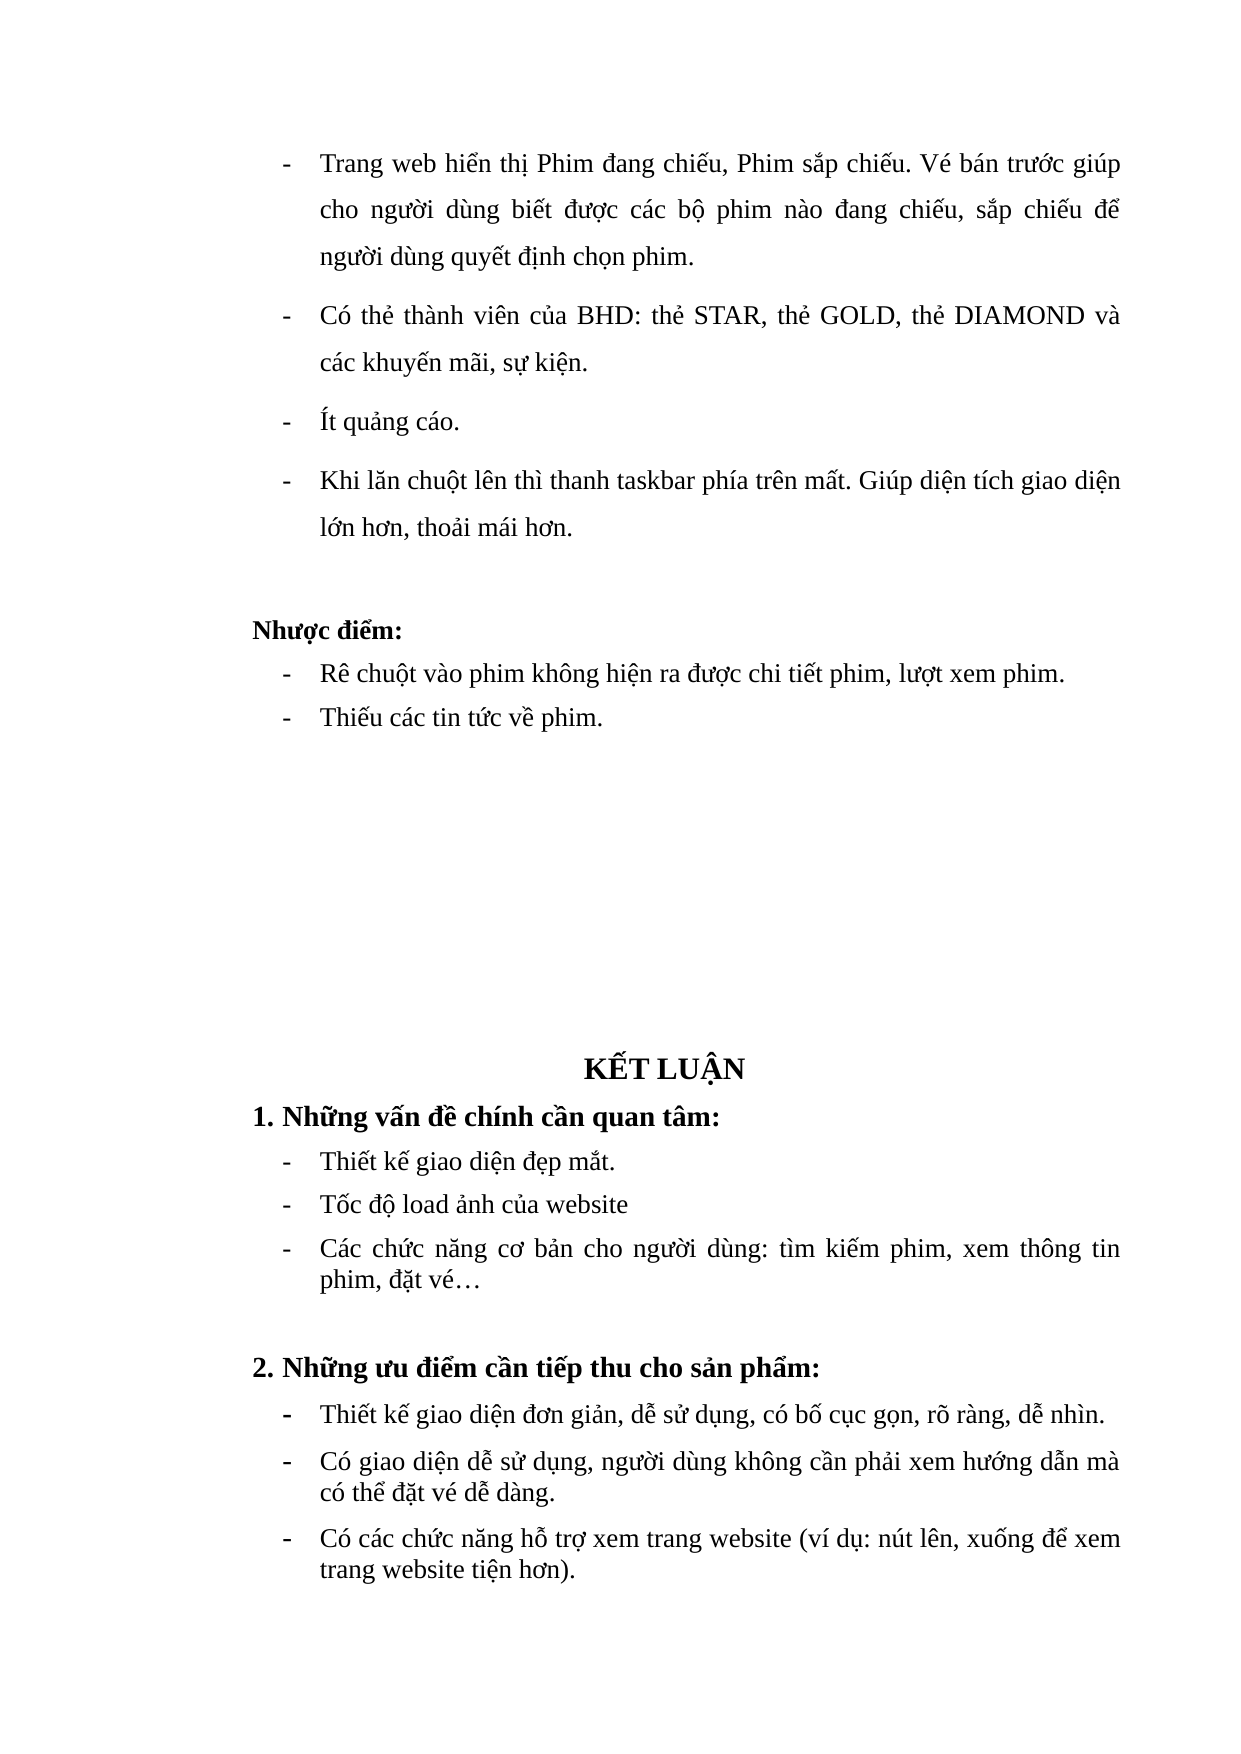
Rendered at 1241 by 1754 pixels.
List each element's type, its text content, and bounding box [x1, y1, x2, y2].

list Tốc độ load ảnh của website [282, 1188, 1122, 1220]
list Thiếu các tin tức về phim. [282, 701, 1122, 732]
list Những vấn đề chính cần quan tâm: [207, 1099, 1122, 1132]
list Thiết kế giao diện đơn giản, dễ sử dụng, có bố cục gọn, rõ ràng, dễ nhìn. [282, 1397, 1122, 1430]
list Có các chức năng hỗ trợ xem trang website (ví dụ: nút lên, xuống để xem trang website tiện hơn). [282, 1520, 1122, 1584]
list Trang web hiển thị Phim đang chiếu, Phim sắp chiếu. Vé bán trước giúp cho người dùng biết được các bộ phim nào đang chiếu, sắp chiếu để người dùng quyết định chọn phim. [282, 147, 1122, 271]
list Rê chuột vào phim không hiện ra được chi tiết phim, lượt xem phim. [282, 658, 1122, 689]
list Ít quảng cáo. [282, 405, 1122, 436]
list Các chức năng cơ bản cho người dùng: tìm kiếm phim, xem thông tin phim, đặt vé… [282, 1232, 1122, 1294]
text Nhược điểm: [207, 614, 1122, 645]
list Khi lăn chuột lên thì thanh taskbar phía trên mất. Giúp diện tích giao diện lớn hơn, thoải mái hơn. [282, 464, 1122, 542]
list Có thẻ thành viên của BHD: thẻ STAR, thẻ GOLD, thẻ DIAMOND và các khuyến mãi, sự kiện. [282, 299, 1122, 377]
subtitle KẾT LUẬN [207, 1050, 1122, 1086]
list Thiết kế giao diện đẹp mắt. [282, 1145, 1122, 1176]
list Những ưu điểm cần tiếp thu cho sản phẩm: [207, 1351, 1122, 1384]
list Có giao diện dễ sử dụng, người dùng không cần phải xem hướng dẫn mà có thể đặt vé dễ dàng. [282, 1443, 1122, 1507]
